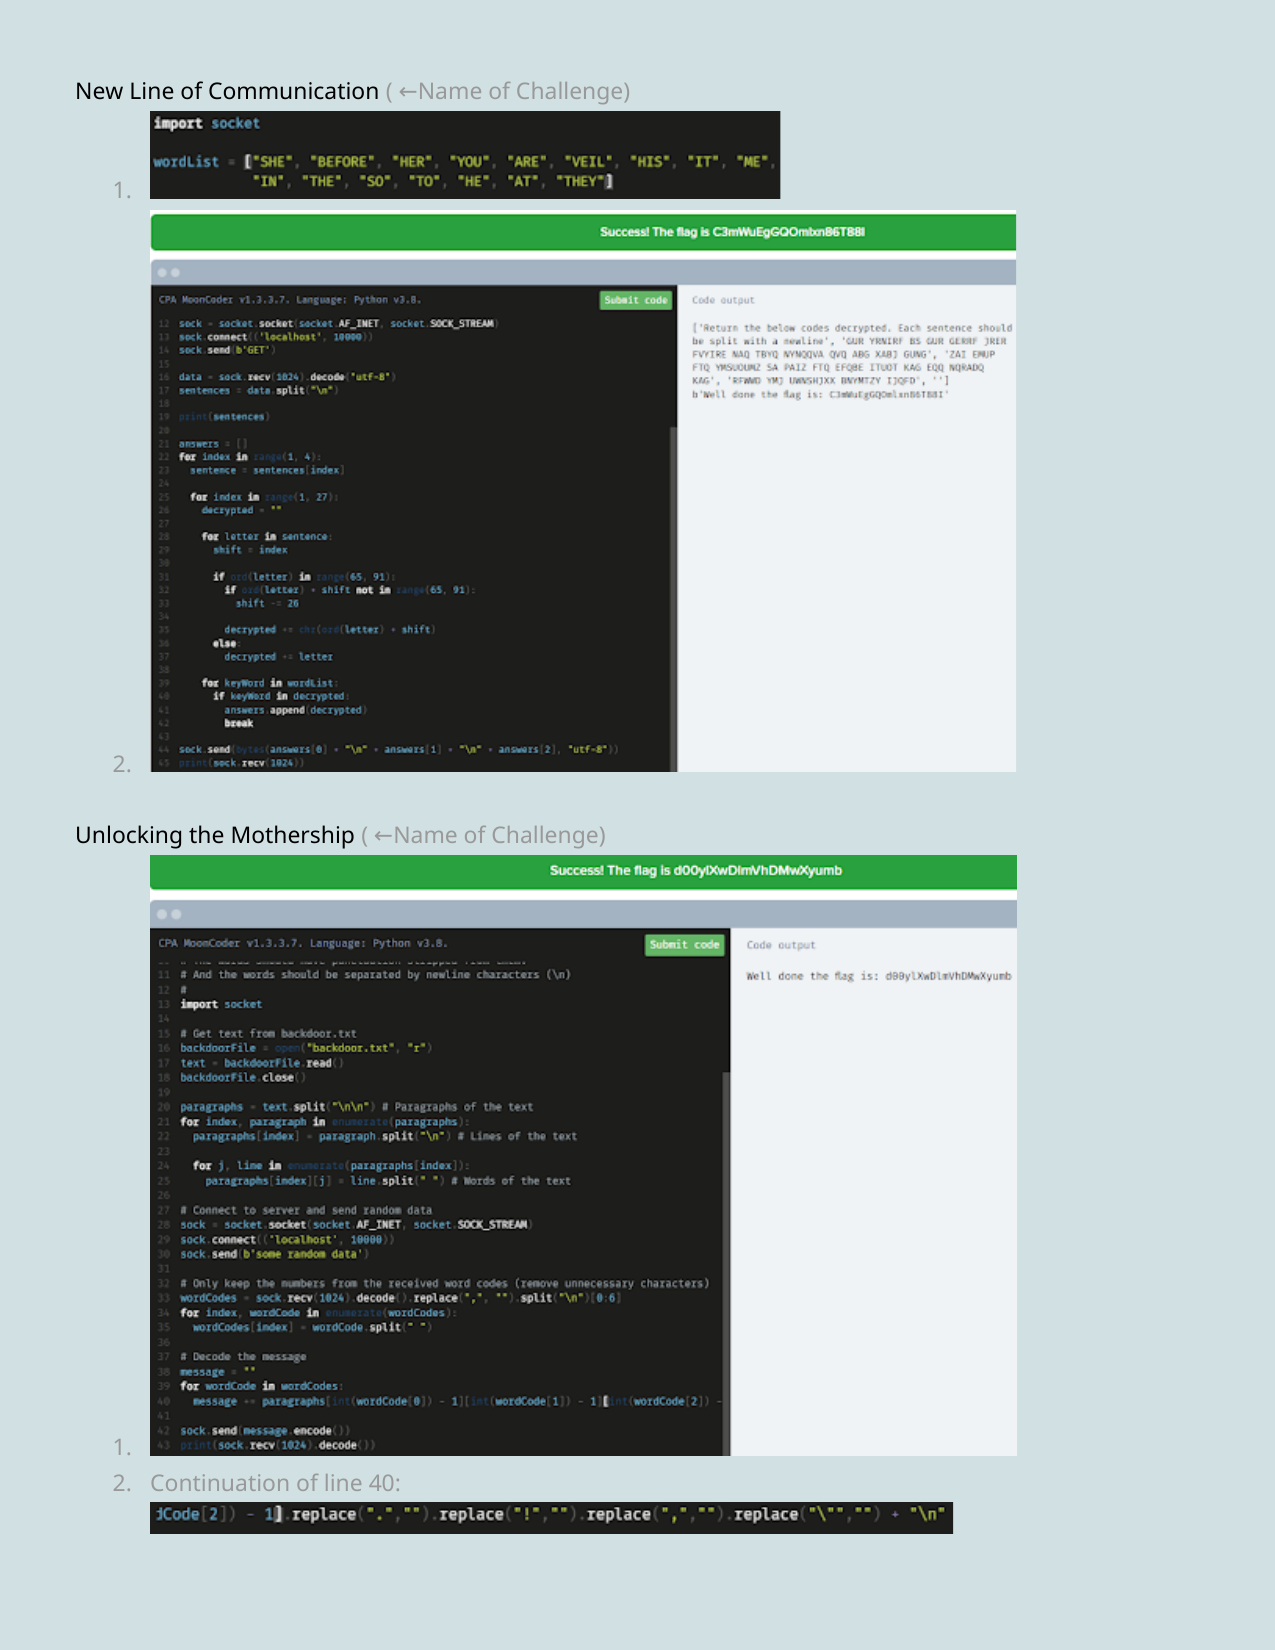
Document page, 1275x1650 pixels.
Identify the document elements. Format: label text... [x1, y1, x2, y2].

picture [150, 111, 781, 199]
picture [150, 855, 1017, 1456]
text Unlocking the Mothership ( ←Name of Challenge) [75, 819, 1200, 851]
text New Line of Communication ( ←Name of Challenge) [75, 75, 1200, 106]
picture [150, 1502, 954, 1534]
picture [150, 210, 1017, 772]
